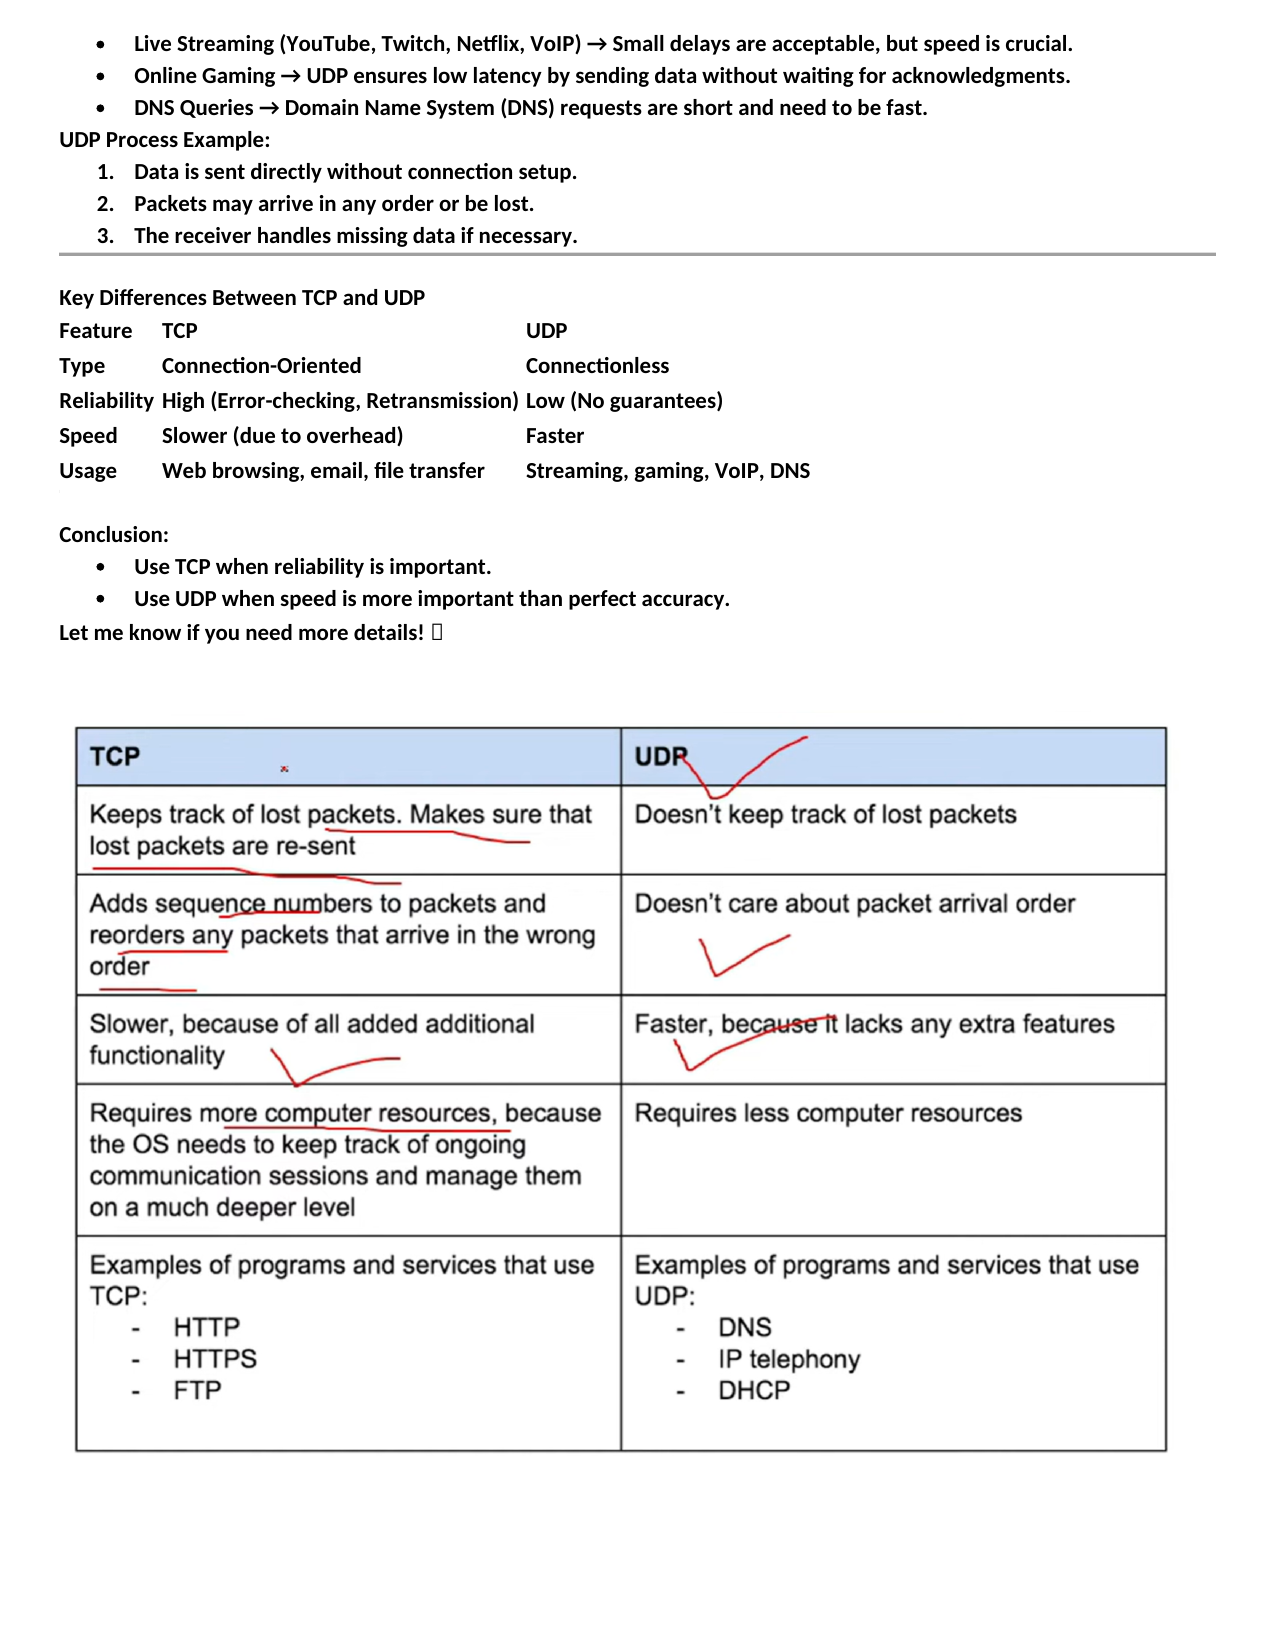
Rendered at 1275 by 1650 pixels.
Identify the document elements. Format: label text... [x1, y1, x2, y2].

table_header Feature [58, 311, 160, 346]
table_cell Streaming, gaming, VoIP, DNS [524, 451, 817, 486]
text UDP Process Example: [59, 125, 1216, 153]
picture [59, 710, 1216, 1456]
table_cell Slower (due to overhead) [160, 416, 524, 451]
table_cell Usage [58, 451, 160, 486]
list Use UDP when speed is more important than perfect accuracy. [97, 584, 1216, 612]
table_cell Low (No guarantees) [524, 381, 817, 416]
list Live Streaming (YouTube, Twitch, Netflix, VoIP) → Small delays are acceptable, but speed is crucial. [97, 29, 1216, 58]
list The receiver handles missing data if necessary. [97, 221, 1216, 249]
table_cell Speed [58, 416, 160, 451]
table_header UDP [524, 311, 817, 346]
table_cell Connectionless [524, 346, 817, 381]
list Use TCP when reliability is important. [97, 552, 1216, 580]
text Let me know if you need more details! 🚀 [59, 616, 1216, 647]
table_cell Connection-Oriented [160, 346, 524, 381]
table_header TCP [160, 311, 524, 346]
table_cell Reliability [58, 381, 160, 416]
table_cell High (Error-checking, Retransmission) [160, 381, 524, 416]
table_cell Faster [524, 416, 817, 451]
list DNS Queries → Domain Name System (DNS) requests are short and need to be fast. [97, 93, 1216, 121]
table_cell Web browsing, email, file transfer [160, 451, 524, 486]
text Key Differences Between TCP and UDP [59, 283, 1216, 311]
text Conclusion: [59, 520, 1216, 548]
list Data is sent directly without connection setup. [97, 157, 1216, 185]
table_cell Type [58, 346, 160, 381]
list Packets may arrive in any order or be lost. [97, 189, 1216, 217]
list Online Gaming → UDP ensures low latency by sending data without waiting for acknowledgments. [97, 61, 1216, 89]
